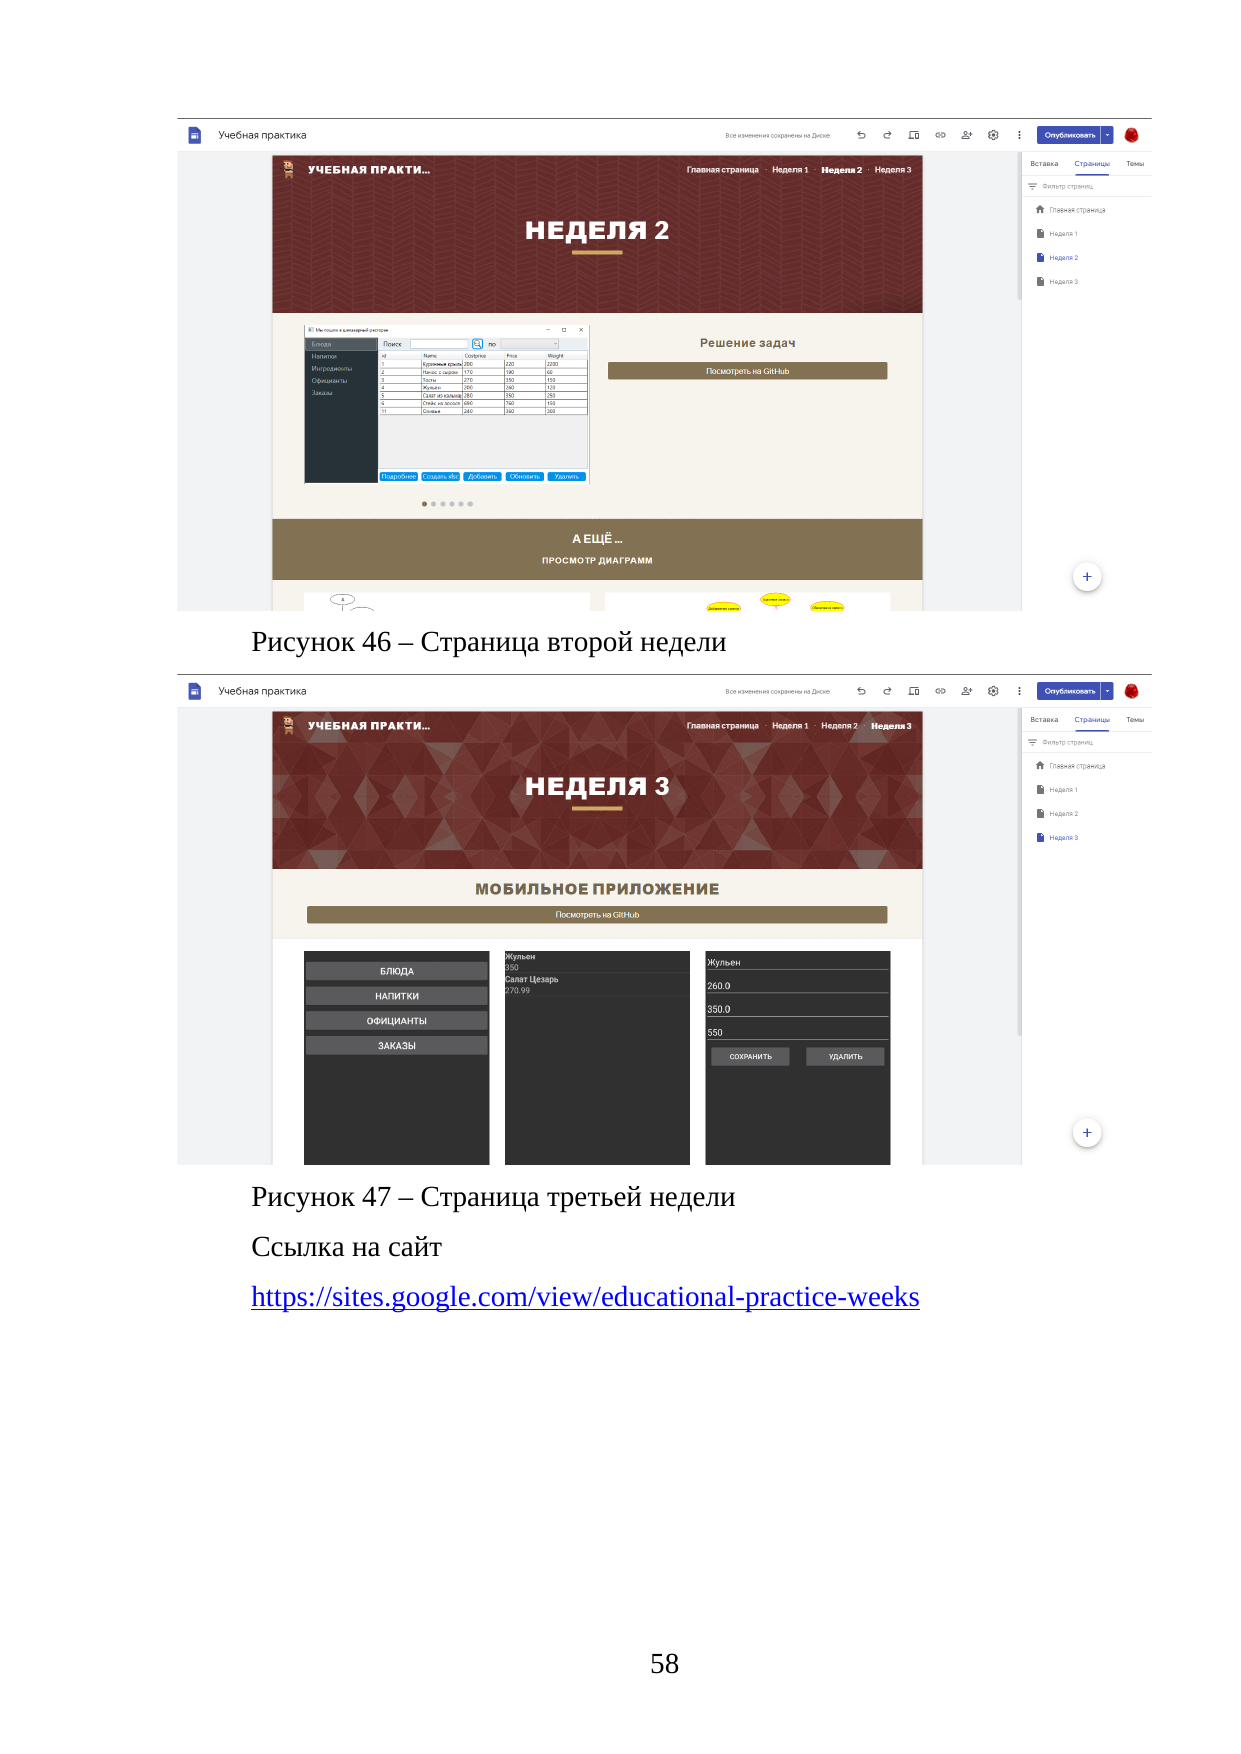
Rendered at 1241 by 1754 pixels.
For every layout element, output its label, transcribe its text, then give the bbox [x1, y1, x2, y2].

picture [177, 674, 1152, 1165]
text Ссылка на сайт [177, 1229, 1152, 1263]
text Рисунок 46 – Страница второй недели [177, 624, 1152, 658]
text https://sites.google.com/view/educational-practice-weeks [177, 1279, 1152, 1313]
text Рисунок 47 – Страница третьей недели [177, 1179, 1152, 1212]
picture [177, 118, 1152, 611]
